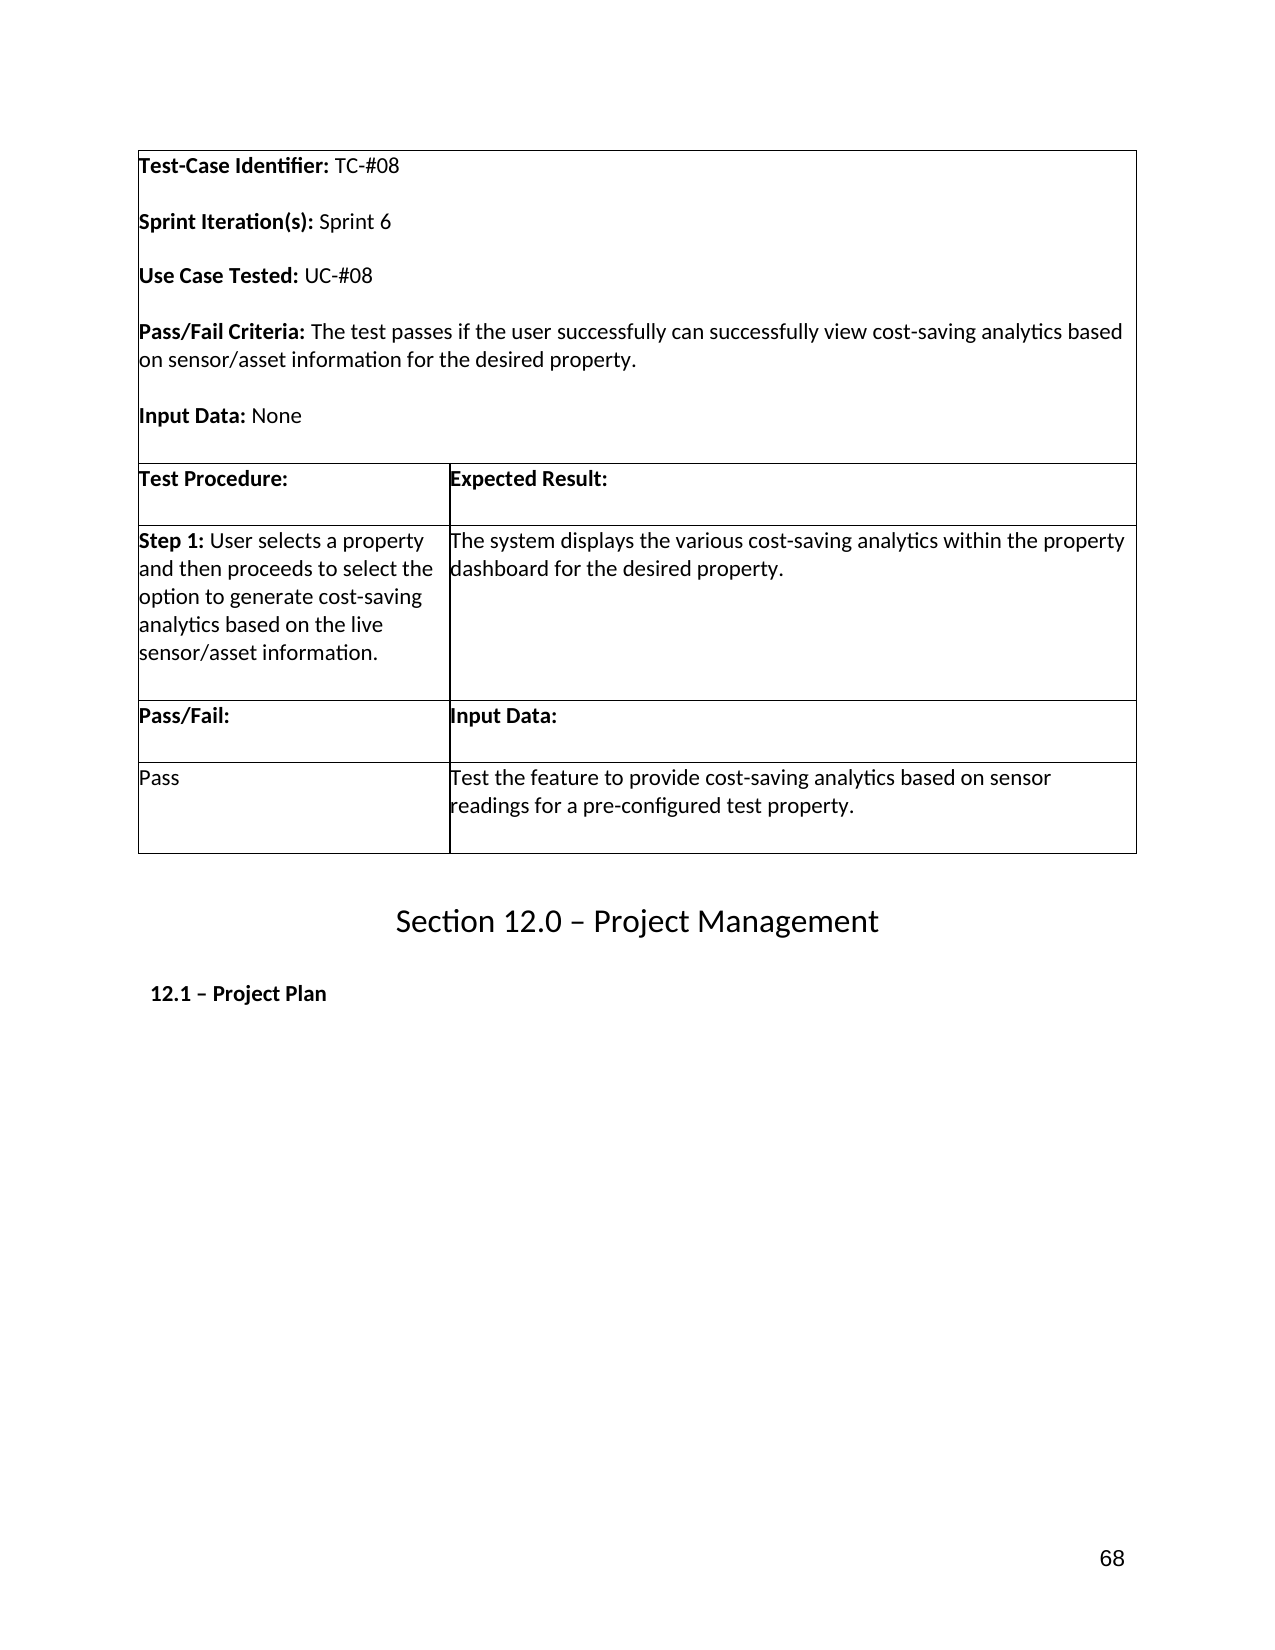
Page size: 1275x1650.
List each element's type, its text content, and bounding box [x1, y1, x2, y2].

table_header Test-Case Identifier: TC-#08 Sprint Iteration(s): Sprint 6 Use Case Tested: UC-#08 Pass/Fail Criteria: The test passes if the user successfully can successfully view cost-saving analytics based on sensor/asset information for the desired property. Input Data: None [139, 151, 1136, 463]
table_cell Input Data: [451, 701, 1136, 762]
table_cell Expected Result: [451, 464, 1136, 525]
table_cell Pass/Fail: [139, 701, 449, 762]
table_cell Pass [139, 763, 449, 853]
text 12.1 – Project Plan [150, 947, 1125, 1007]
table_cell Step 1: User selects a property and then proceeds to select the option to generate cost-saving analytics based on the live sensor/asset information. [139, 526, 449, 700]
text Section 12.0 – Project Management [150, 854, 1125, 941]
table_cell Test Procedure: [139, 464, 449, 525]
table_cell Test the feature to provide cost-saving analytics based on sensor readings for a pre-configured test property. [451, 763, 1136, 853]
table_cell The system displays the various cost-saving analytics within the property dashboard for the desired property. [451, 526, 1136, 700]
